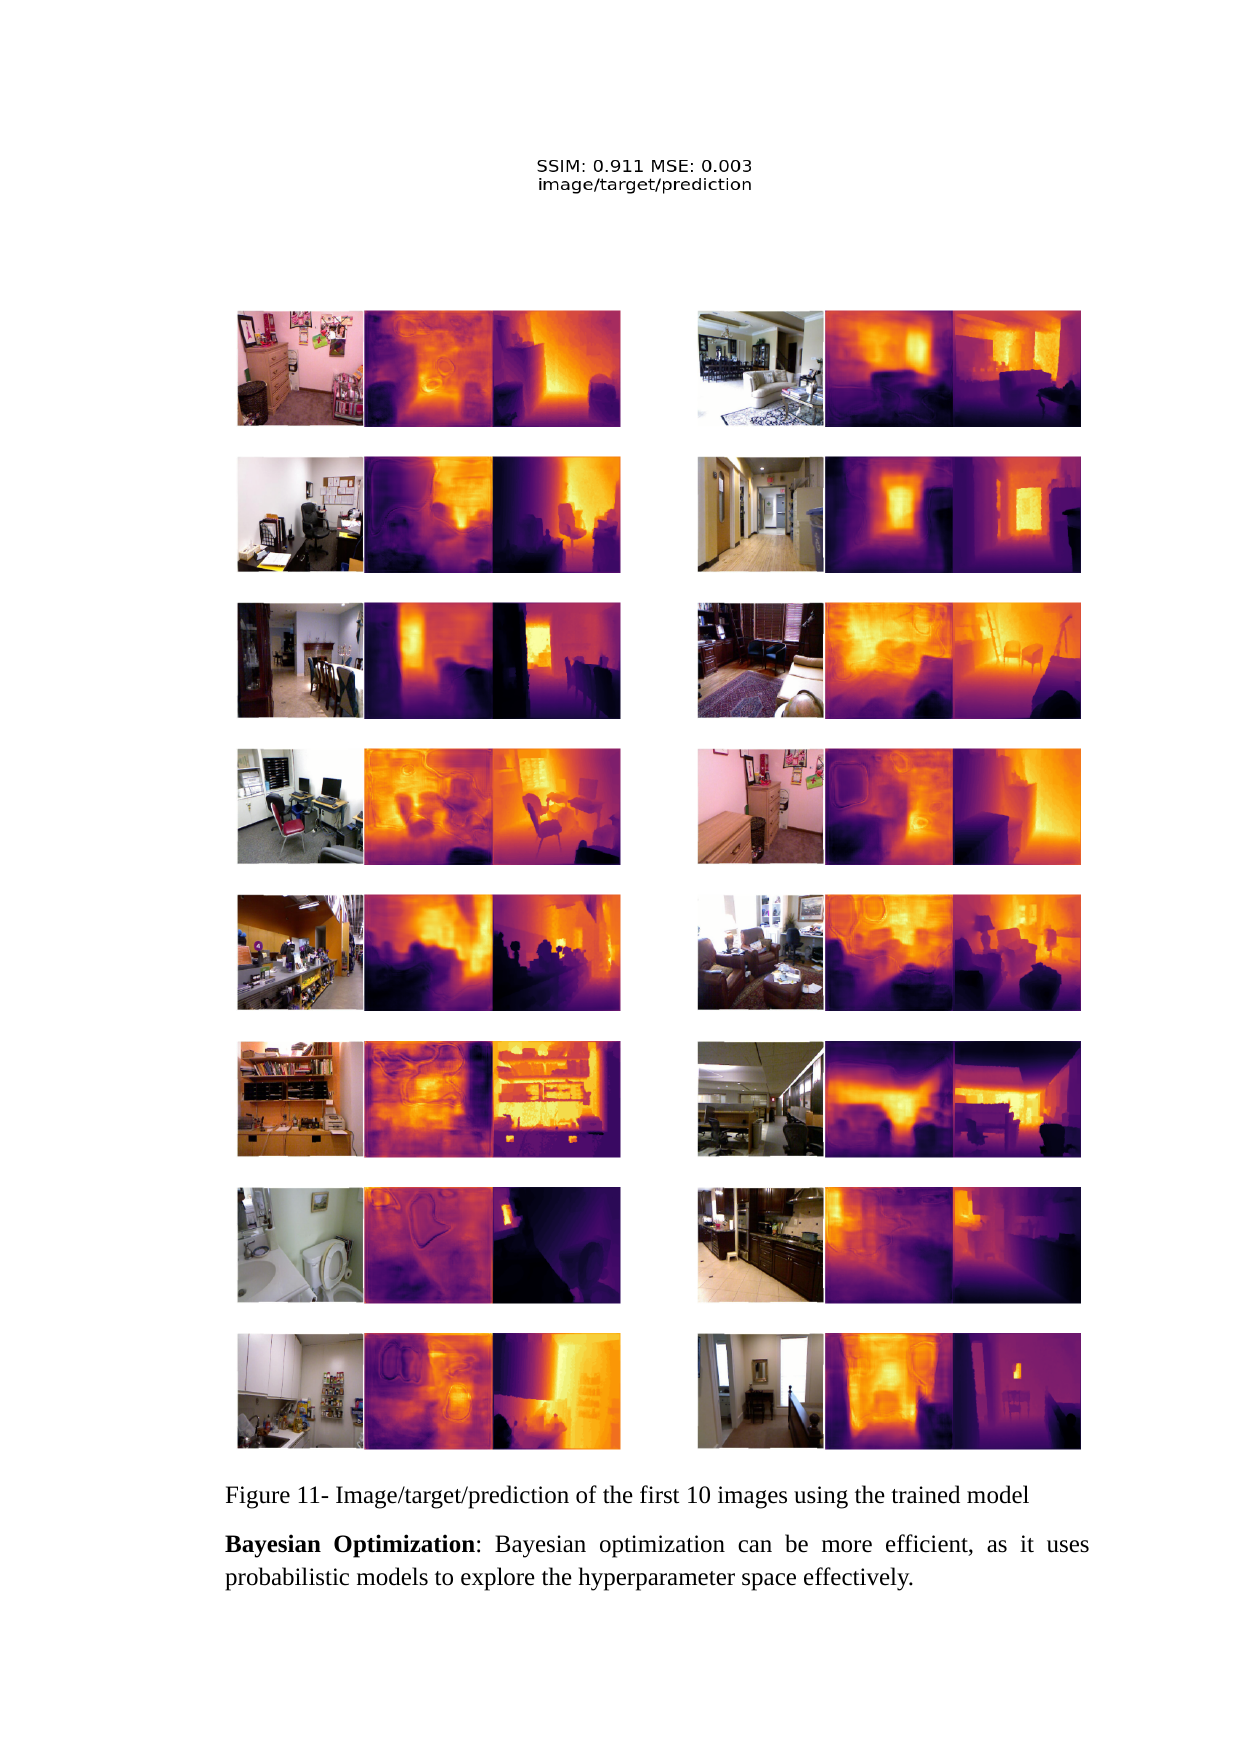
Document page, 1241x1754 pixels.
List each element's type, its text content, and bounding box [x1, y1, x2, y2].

picture [225, 150, 1091, 1459]
text Bayesian Optimization: Bayesian optimization can be more efficient, as it uses probabilistic models to explore the hyperparameter space effectively. [225, 1529, 1090, 1591]
text Figure 11- Image/target/prediction of the first 10 images using the trained model [225, 1480, 1090, 1508]
